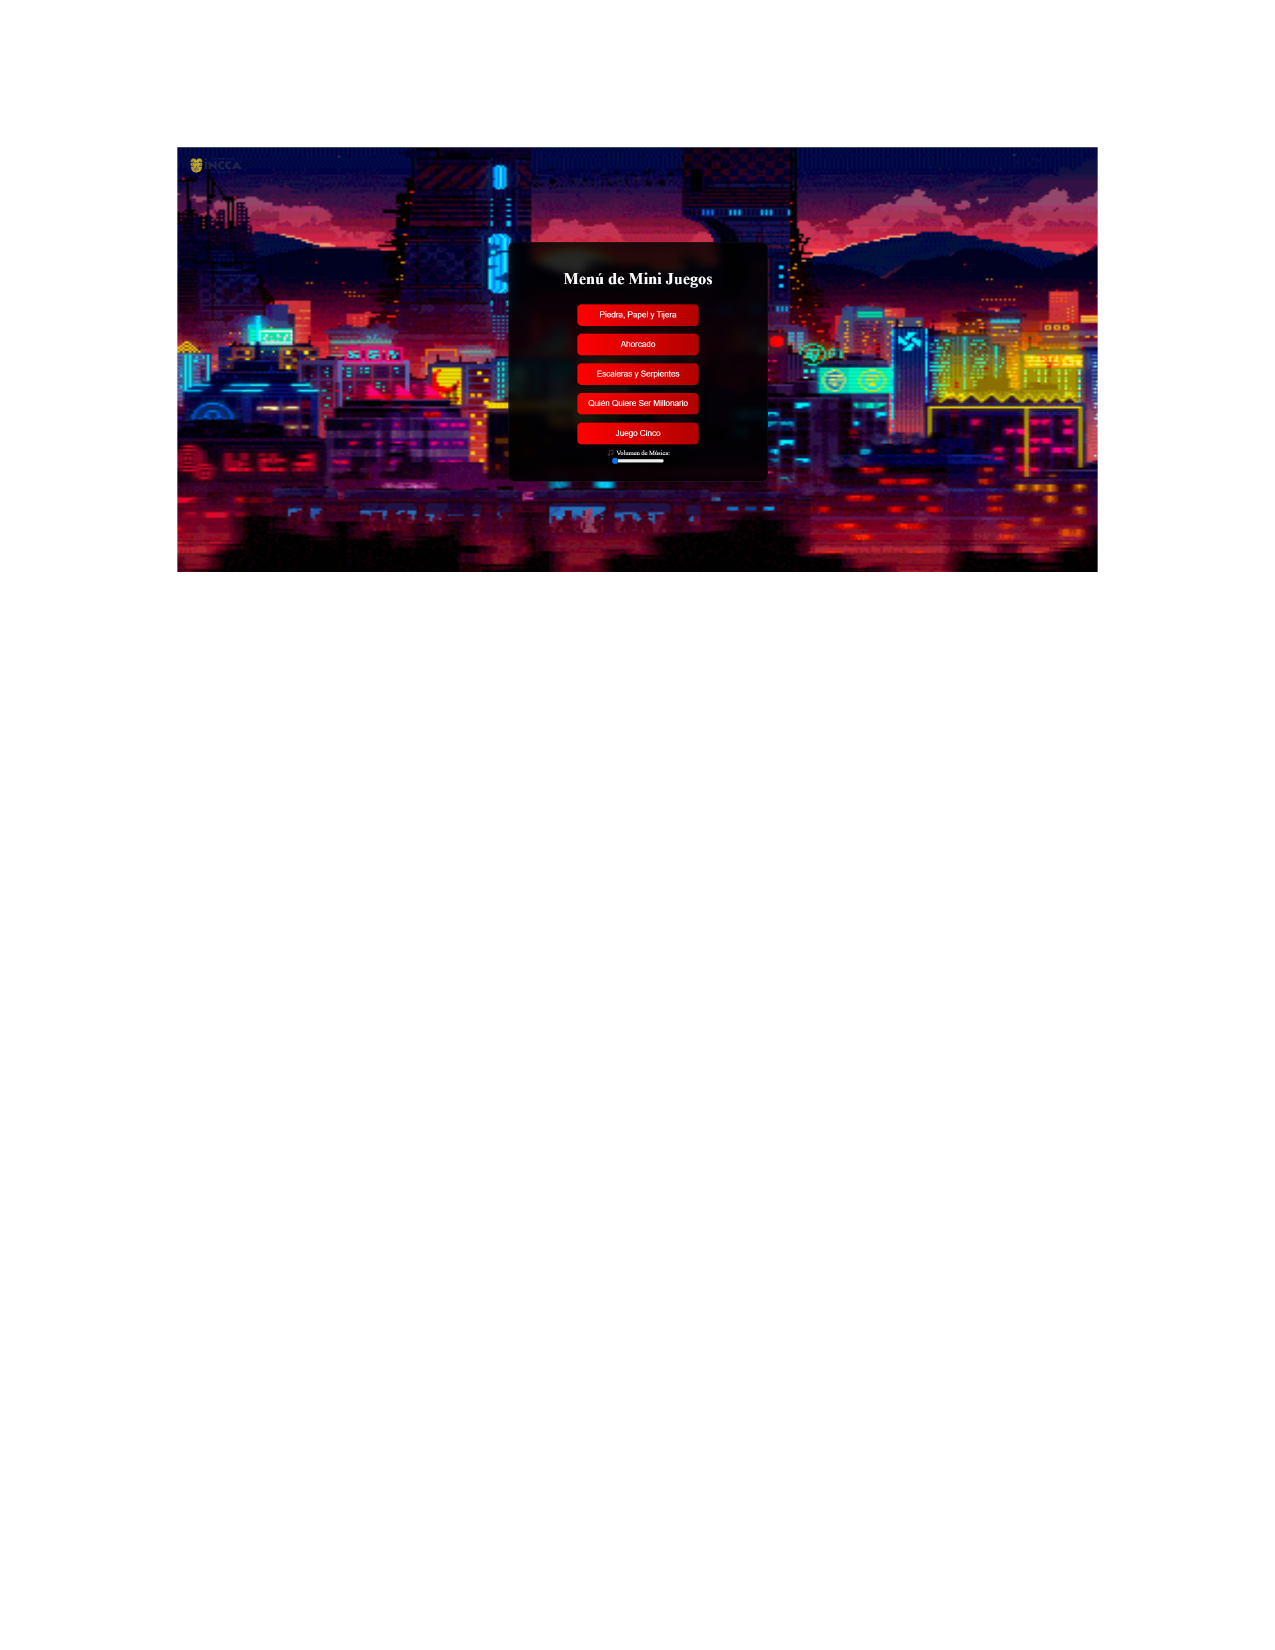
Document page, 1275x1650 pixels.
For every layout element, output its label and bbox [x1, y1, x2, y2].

picture [177, 147, 1098, 572]
